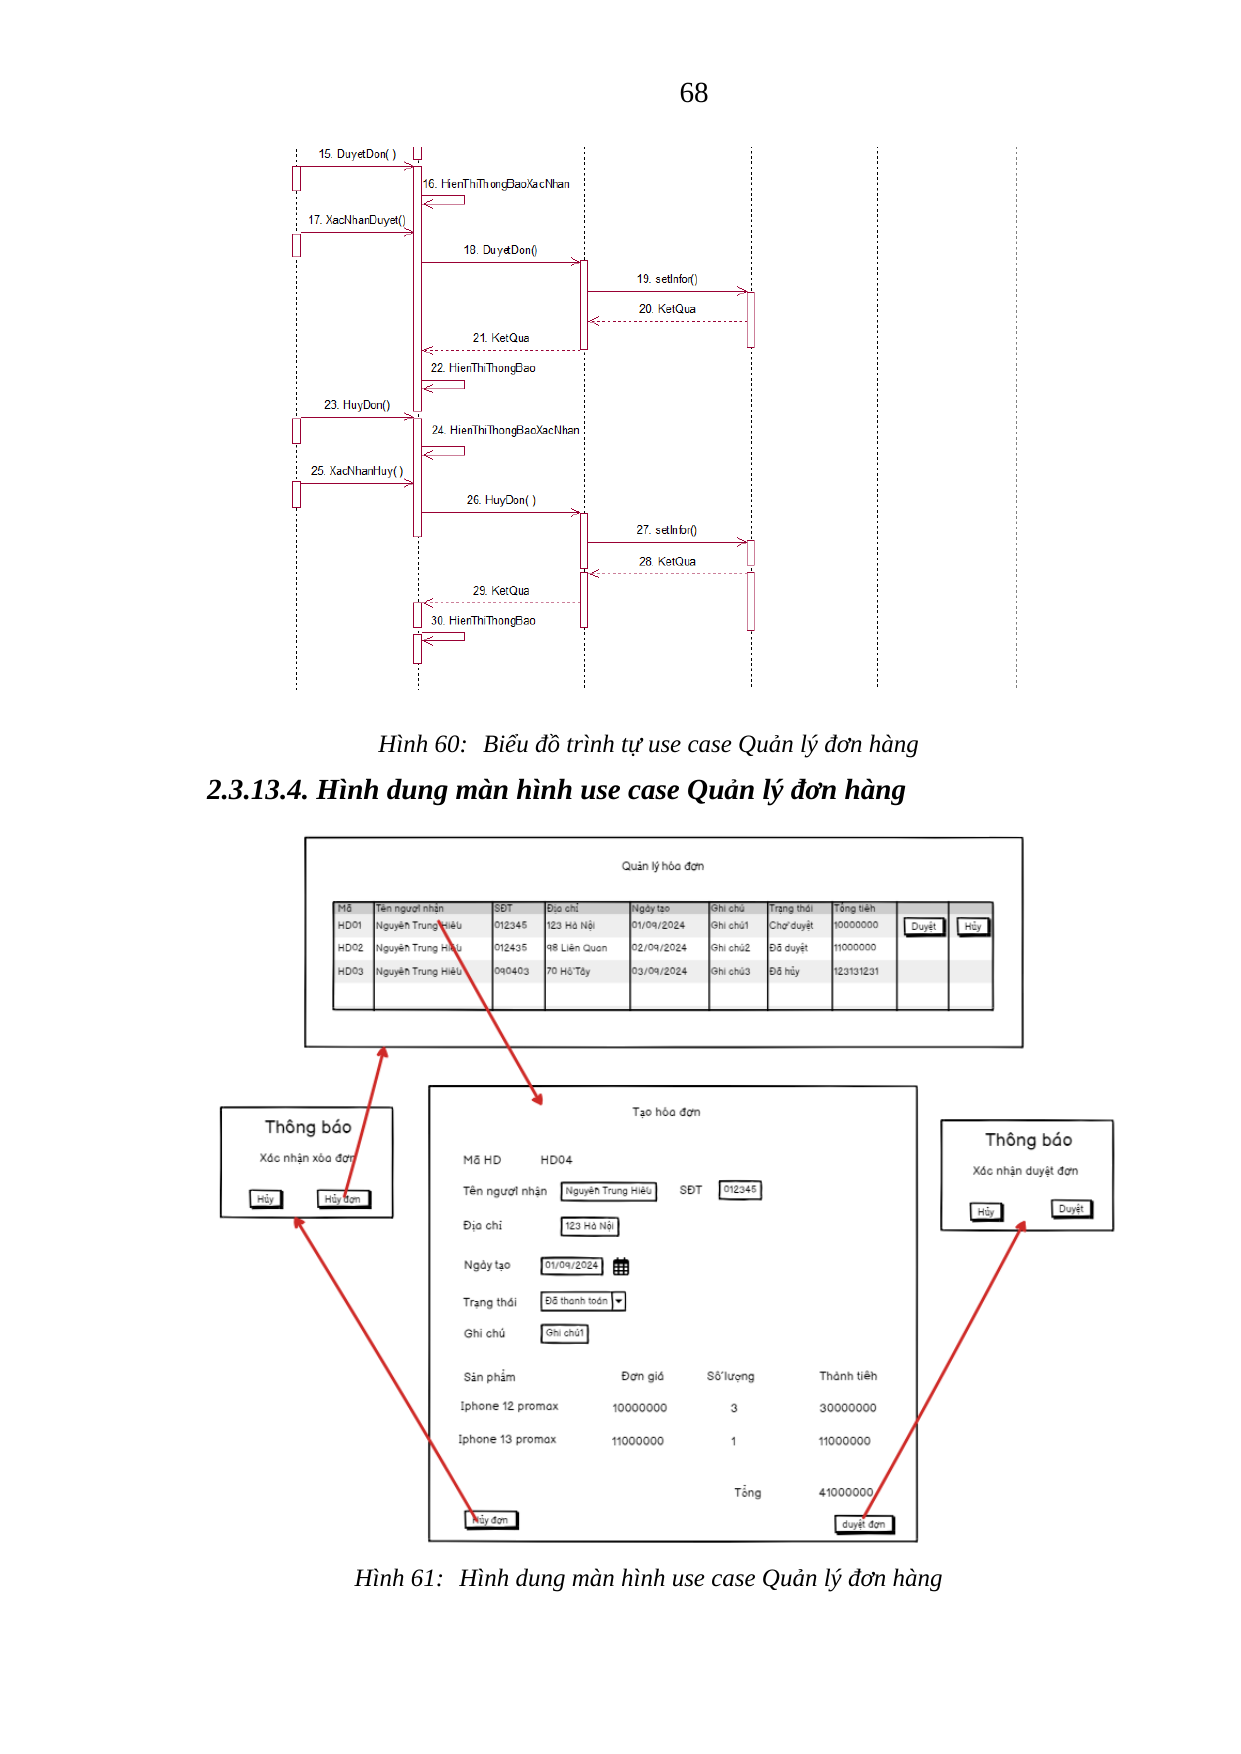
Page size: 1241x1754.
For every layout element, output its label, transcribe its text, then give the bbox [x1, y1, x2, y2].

picture [281, 147, 1053, 713]
picture [206, 822, 1123, 1547]
subtitle 2.3.13.4. Hình dung màn hình use case Quản lý đơn hàng [207, 772, 1122, 806]
text Hình dung màn hình use case Quản lý đơn hàng [207, 1563, 1122, 1592]
text Biểu đồ trình tự use case Quản lý đơn hàng [207, 729, 1122, 758]
